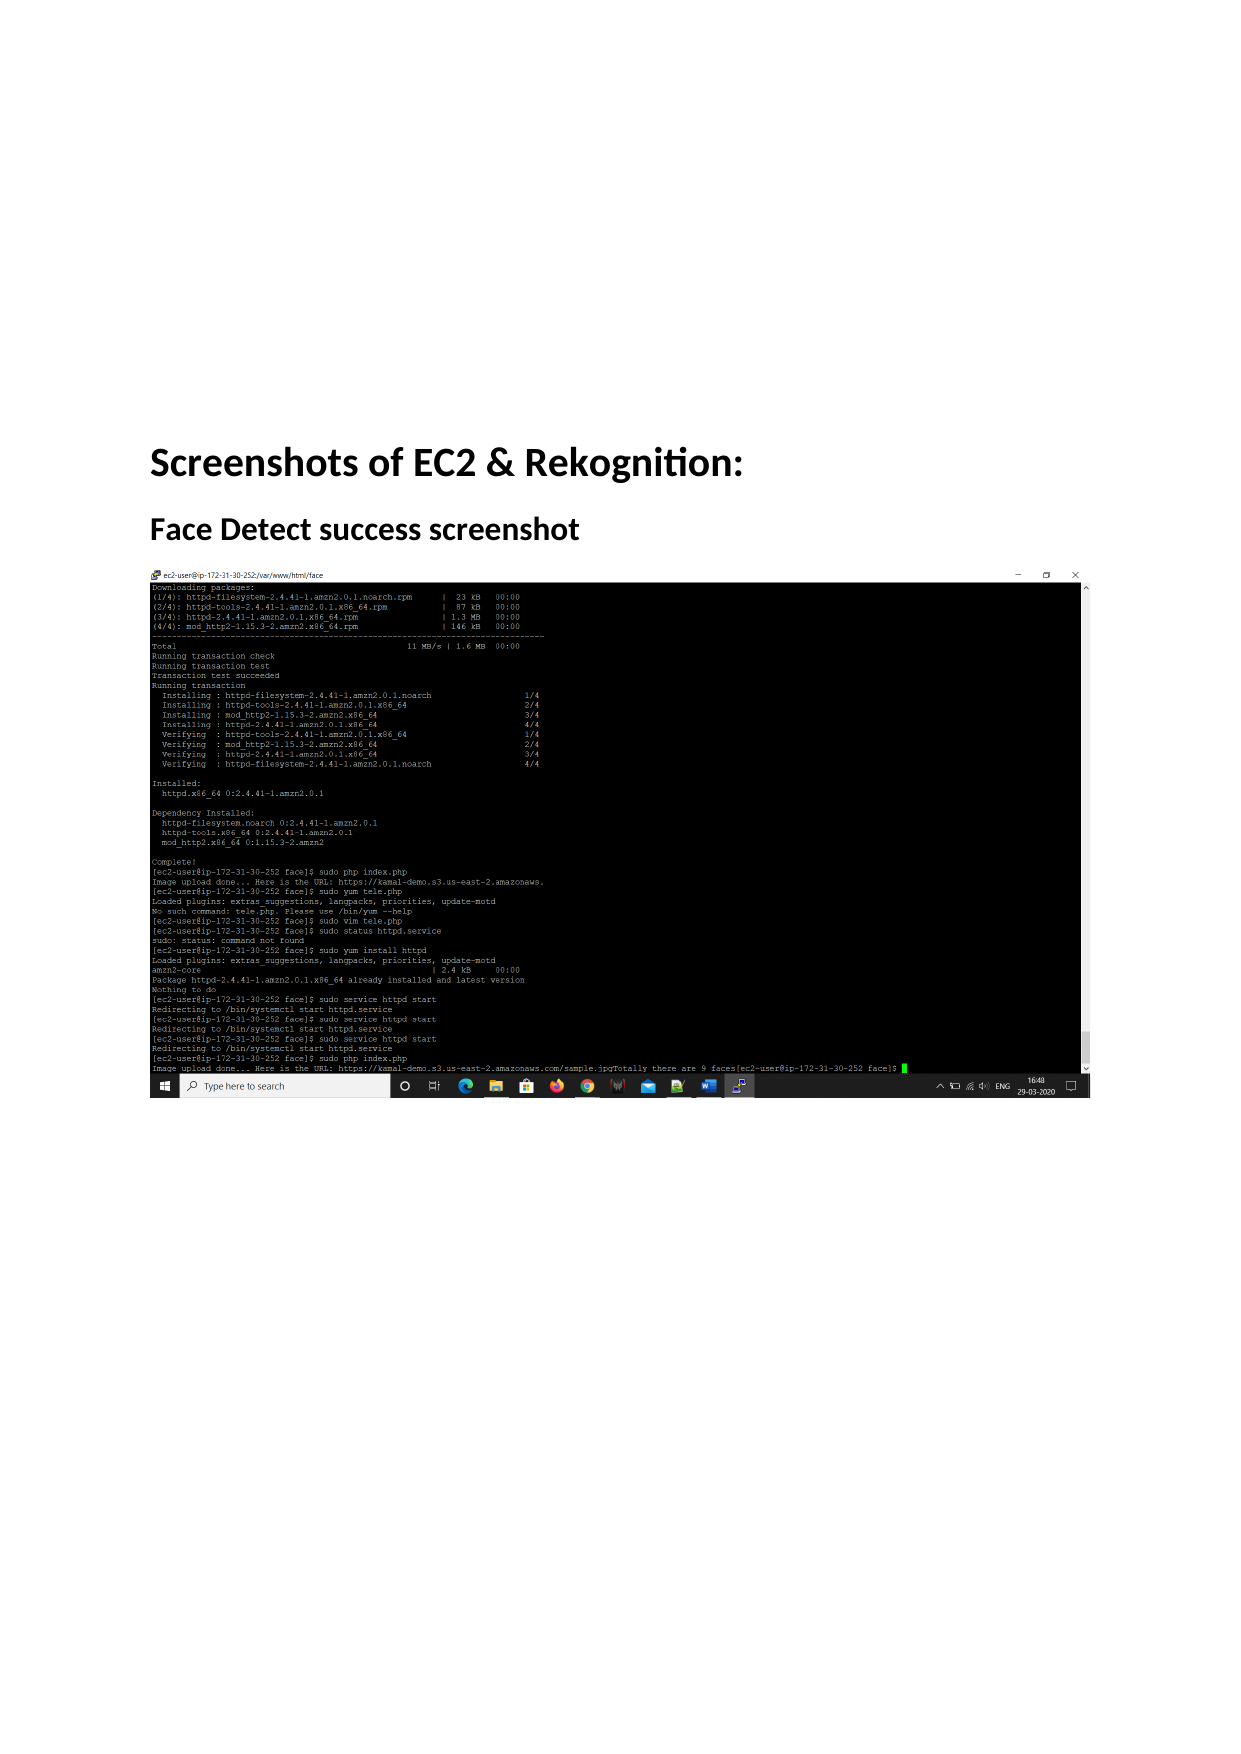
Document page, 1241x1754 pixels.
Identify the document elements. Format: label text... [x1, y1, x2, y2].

text Screenshots of EC2 & Rekognition: [150, 436, 1090, 487]
picture [150, 568, 1091, 1098]
text Face Detect success screenshot [150, 508, 1090, 548]
